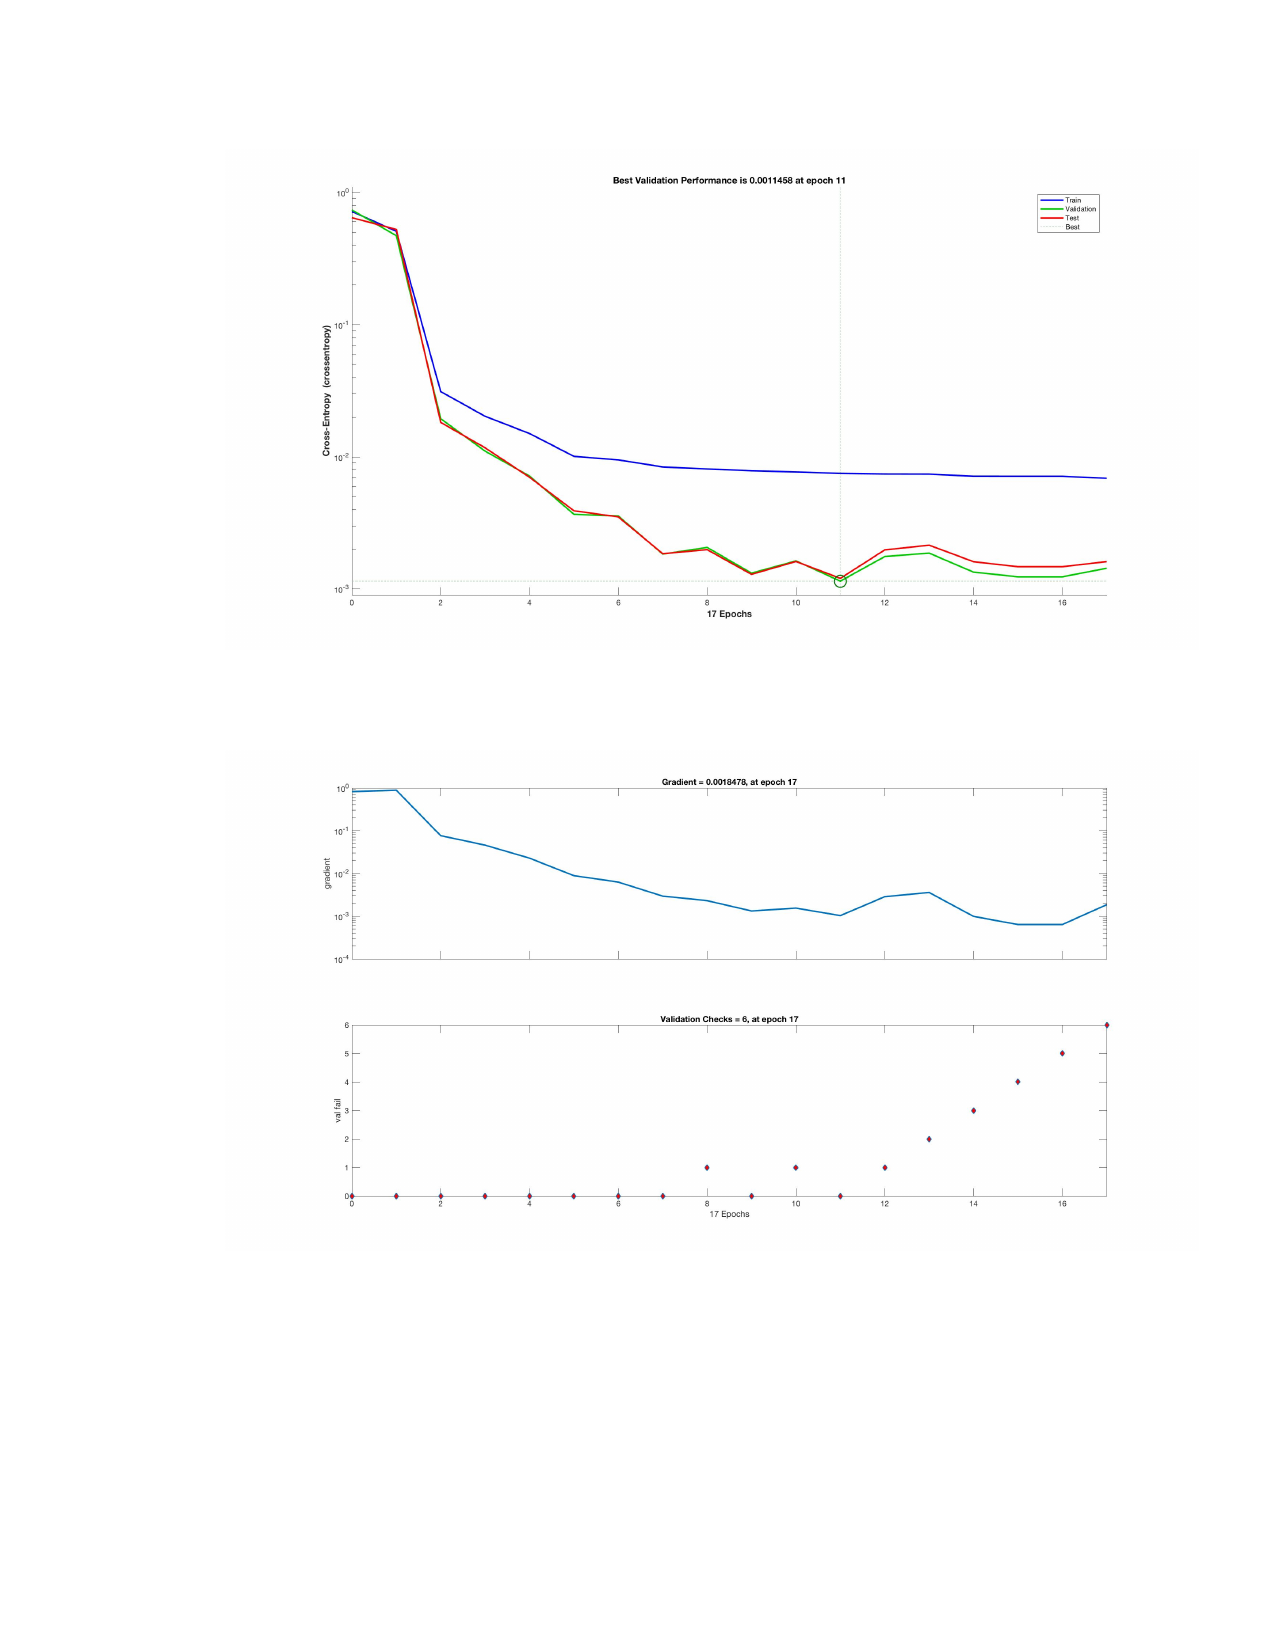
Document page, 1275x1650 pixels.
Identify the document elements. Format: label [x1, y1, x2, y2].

picture [225, 750, 1199, 1251]
picture [225, 149, 1199, 650]
